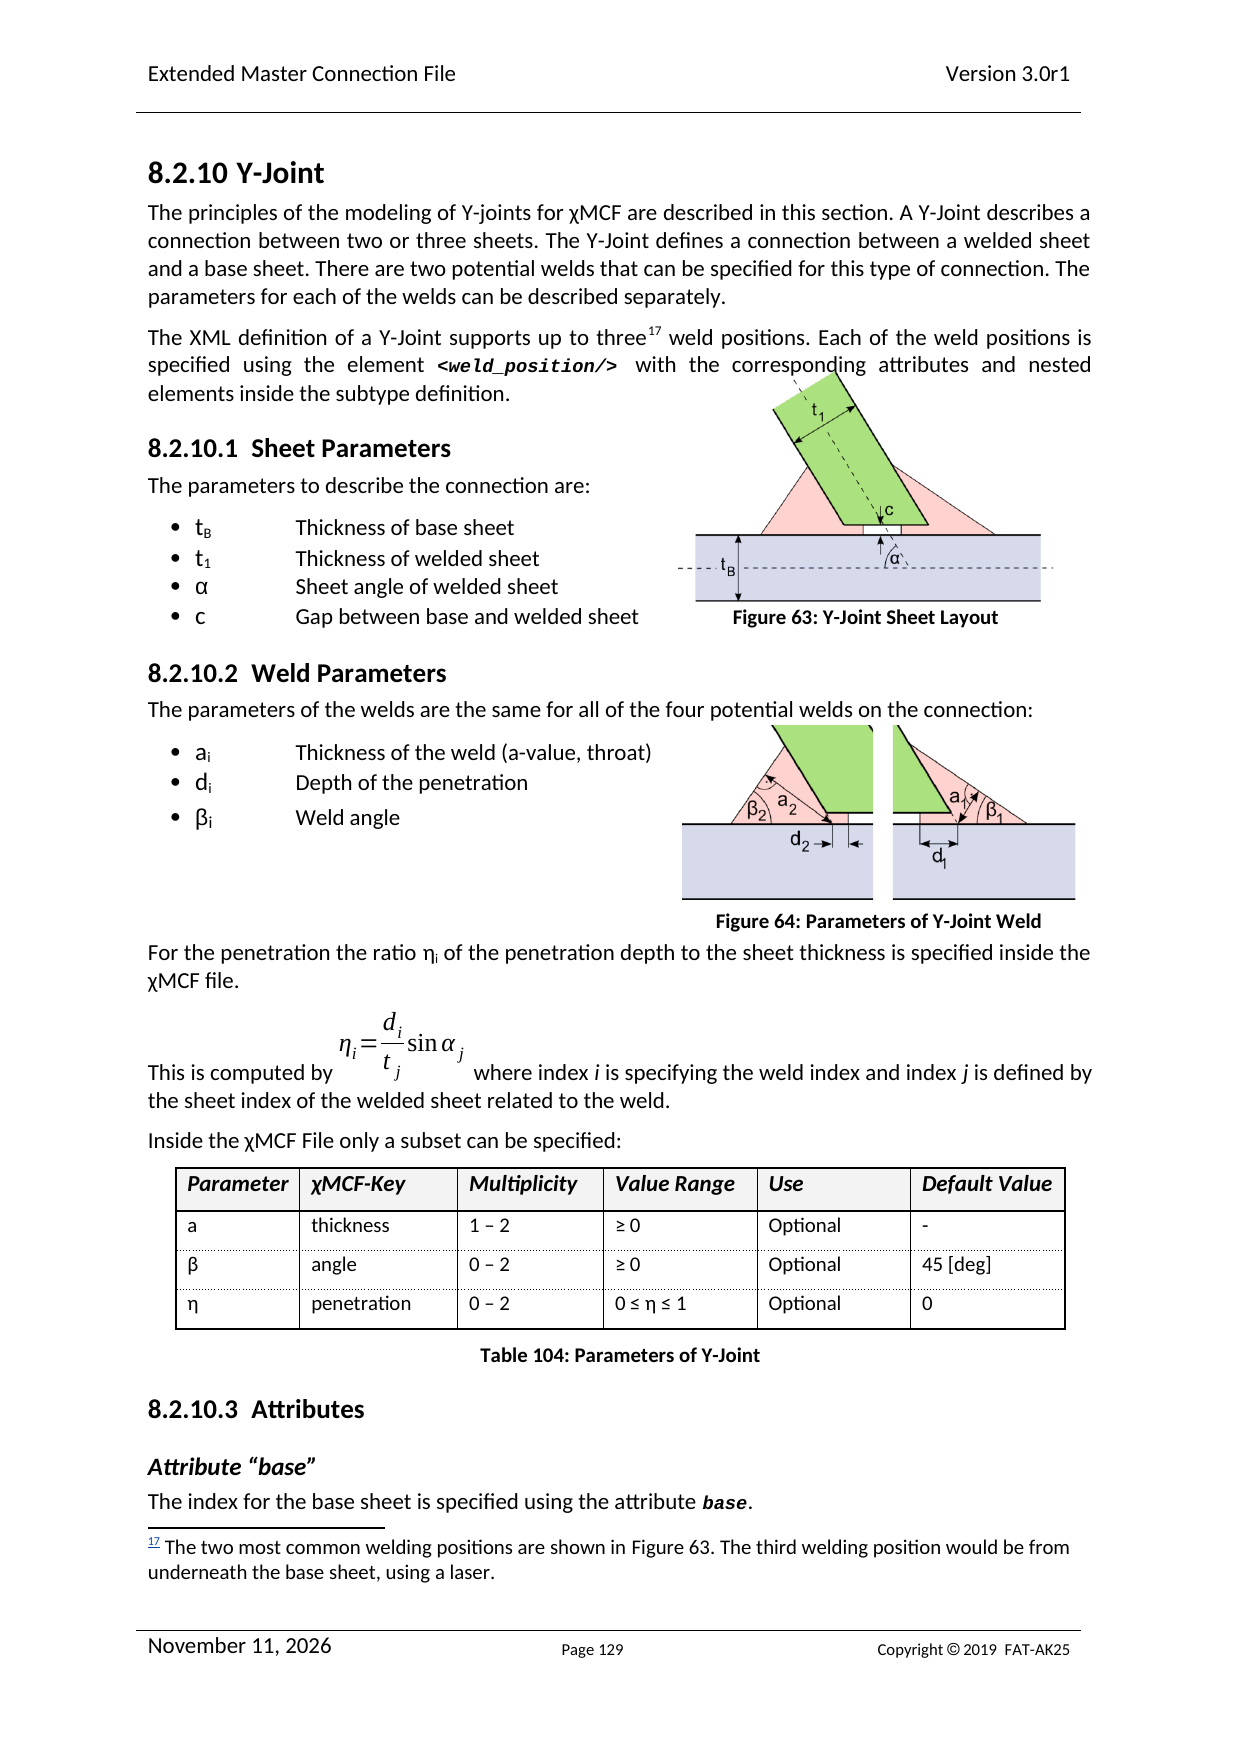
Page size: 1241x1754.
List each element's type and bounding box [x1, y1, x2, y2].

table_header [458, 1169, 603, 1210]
picture [892, 725, 1076, 736]
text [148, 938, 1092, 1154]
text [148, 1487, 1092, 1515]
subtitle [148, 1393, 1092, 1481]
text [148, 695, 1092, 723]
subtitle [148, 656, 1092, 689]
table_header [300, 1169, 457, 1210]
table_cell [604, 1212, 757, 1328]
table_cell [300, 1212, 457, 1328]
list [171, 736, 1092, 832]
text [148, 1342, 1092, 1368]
picture [678, 499, 1054, 511]
picture [678, 465, 1054, 471]
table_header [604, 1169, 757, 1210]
picture [892, 832, 1076, 900]
picture [682, 832, 874, 900]
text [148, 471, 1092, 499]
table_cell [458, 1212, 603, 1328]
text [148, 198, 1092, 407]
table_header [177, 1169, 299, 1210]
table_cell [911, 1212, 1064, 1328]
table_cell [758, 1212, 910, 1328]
picture [682, 725, 874, 736]
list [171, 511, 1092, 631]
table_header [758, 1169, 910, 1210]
picture [678, 407, 1054, 432]
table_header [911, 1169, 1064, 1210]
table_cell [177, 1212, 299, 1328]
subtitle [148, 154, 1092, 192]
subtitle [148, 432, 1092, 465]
